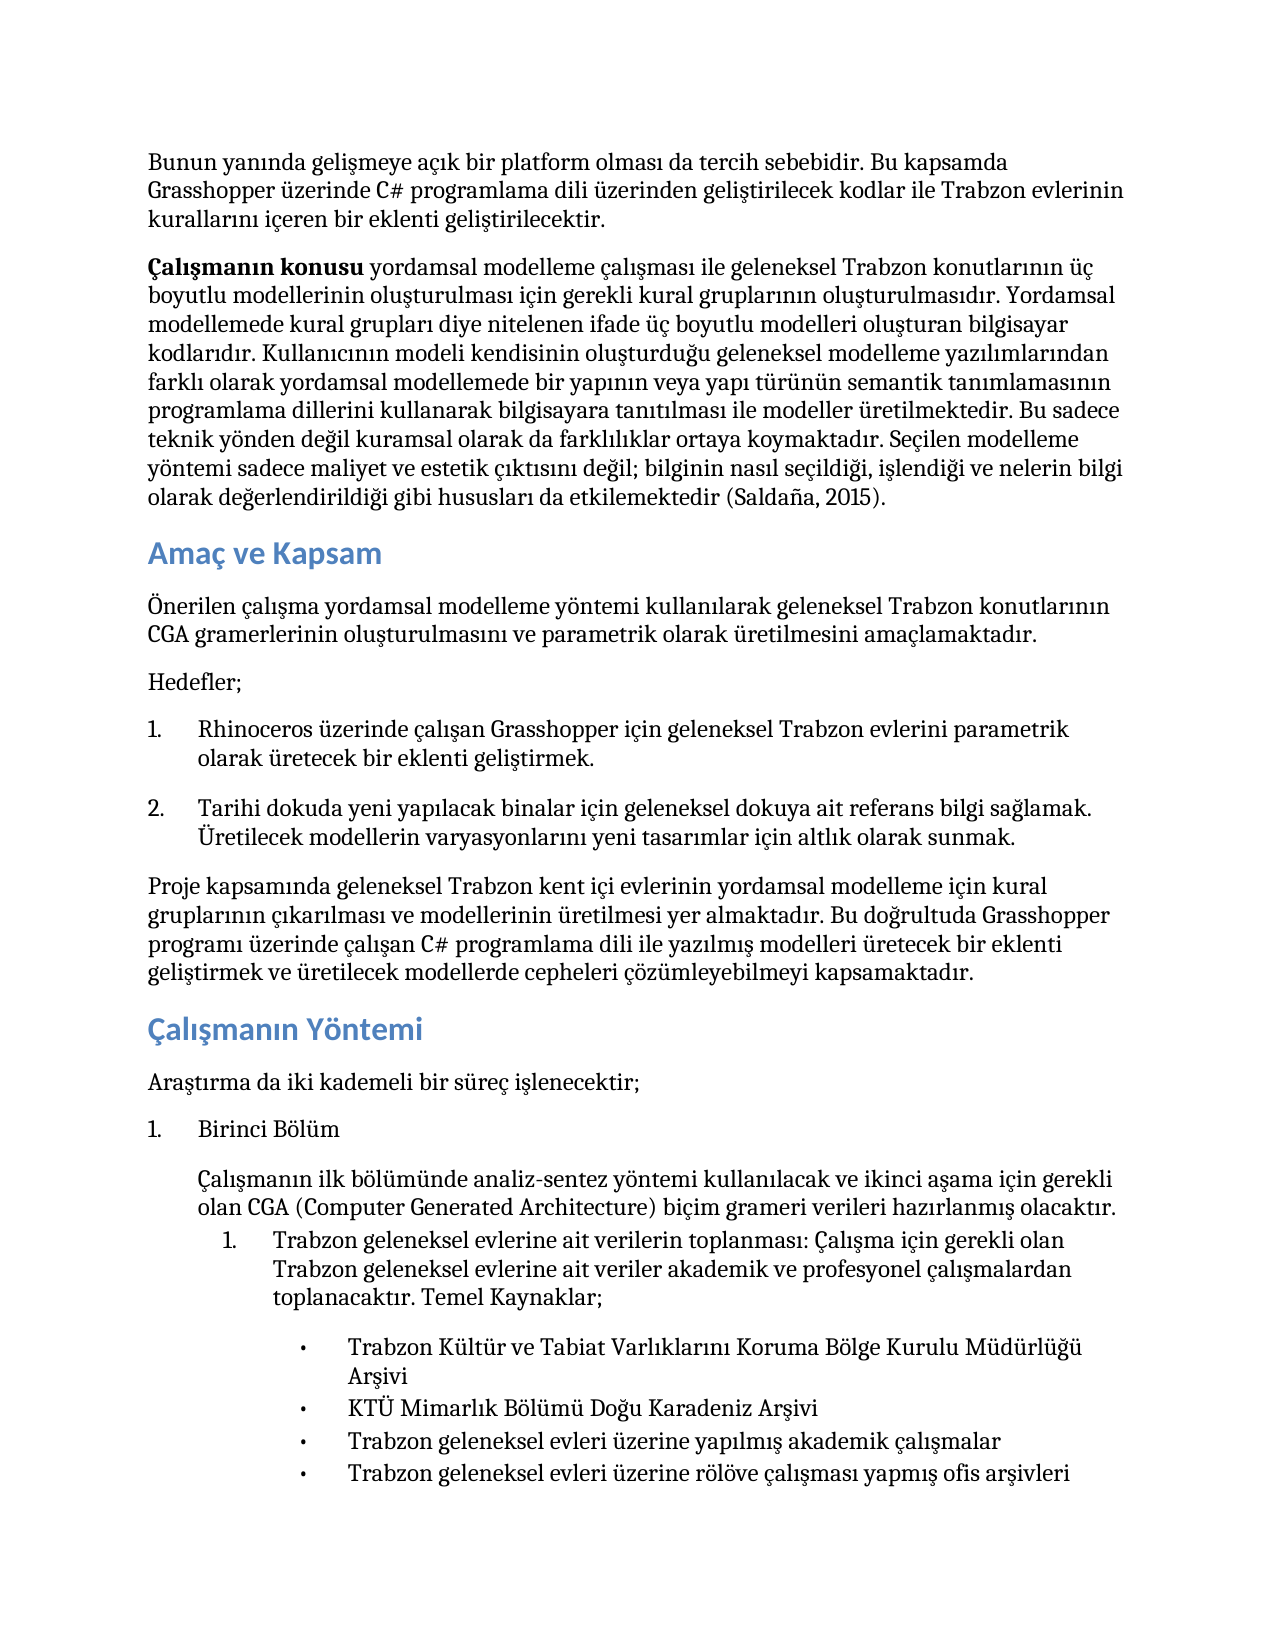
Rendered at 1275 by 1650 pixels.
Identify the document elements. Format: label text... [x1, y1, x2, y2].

subtitle Çalışmanın Yöntemi [148, 1008, 1127, 1049]
list Trabzon Kültür ve Tabiat Varlıklarını Koruma Bölge Kurulu Müdürlüğü Arşivi [298, 1333, 1127, 1390]
text Proje kapsamında geleneksel Trabzon kent içi evlerinin yordamsal modelleme için kural gruplarının çıkarılması ve modellerinin üretilmesi yer almaktadır. Bu doğrultuda Grasshopper programı üzerinde çalışan C# programlama dili ile yazılmış modelleri üretecek bir eklenti geliştirmek ve üretilecek modellerde cepheleri çözümleyebilmeyi kapsamaktadır. [148, 872, 1127, 987]
list KTÜ Mimarlık Bölümü Doğu Karadeniz Arşivi [298, 1394, 1127, 1423]
text Araştırma da iki kademeli bir süreç işlenecektir; [148, 1067, 1127, 1096]
list Birinci Bölüm [148, 1115, 1127, 1144]
text Önerilen çalışma yordamsal modelleme yöntemi kullanılarak geleneksel Trabzon konutlarının CGA gramerlerinin oluşturulmasını ve parametrik olarak üretilmesini amaçlamaktadır. [148, 592, 1127, 649]
text Çalışmanın konusu yordamsal modelleme çalışması ile geleneksel Trabzon konutlarının üç boyutlu modellerinin oluşturulması için gerekli kural gruplarının oluşturulmasıdır. Yordamsal modellemede kural grupları diye nitelenen ifade üç boyutlu modelleri oluşturan bilgisayar kodlarıdır. Kullanıcının modeli kendisinin oluşturduğu geleneksel modelleme yazılımlarından farklı olarak yordamsal modellemede bir yapının veya yapı türünün semantik tanımlamasının programlama dillerini kullanarak bilgisayara tanıtılması ile modeller üretilmektedir. Bu sadece teknik yönden değil kuramsal olarak da farklılıklar ortaya koymaktadır. Seçilen modelleme yöntemi sadece maliyet ve estetik çıktısını değil; bilginin nasıl seçildiği, işlendiği ve nelerin bilgi olarak değerlendirildiği gibi hususları da etkilemektedir (Saldaña, 2015). [148, 253, 1127, 511]
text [148, 148, 1127, 234]
text Hedefler; [148, 668, 1127, 697]
list Trabzon geleneksel evleri üzerine rölöve çalışması yapmış ofis arşivleri [298, 1459, 1127, 1488]
subtitle Amaç ve Kapsam [148, 532, 1127, 573]
list Çalışmanın ilk bölümünde analiz-sentez yöntemi kullanılacak ve ikinci aşama için gerekli olan CGA (Computer Generated Architecture) biçim grameri verileri hazırlanmış olacaktır. [148, 1164, 1127, 1222]
list Tarihi dokuda yeni yapılacak binalar için geleneksel dokuya ait referans bilgi sağlamak. Üretilecek modellerin varyasyonlarını yeni tasarımlar için altlık olarak sunmak. [148, 794, 1127, 851]
list Trabzon geleneksel evleri üzerine yapılmış akademik çalışmalar [298, 1427, 1127, 1455]
list Rhinoceros üzerinde çalışan Grasshopper için geleneksel Trabzon evlerini parametrik olarak üretecek bir eklenti geliştirmek. [148, 715, 1127, 773]
list Trabzon geleneksel evlerine ait verilerin toplanması: Çalışma için gerekli olan Trabzon geleneksel evlerine ait veriler akademik ve profesyonel çalışmalardan toplanacaktır. Temel Kaynaklar; [223, 1226, 1127, 1312]
